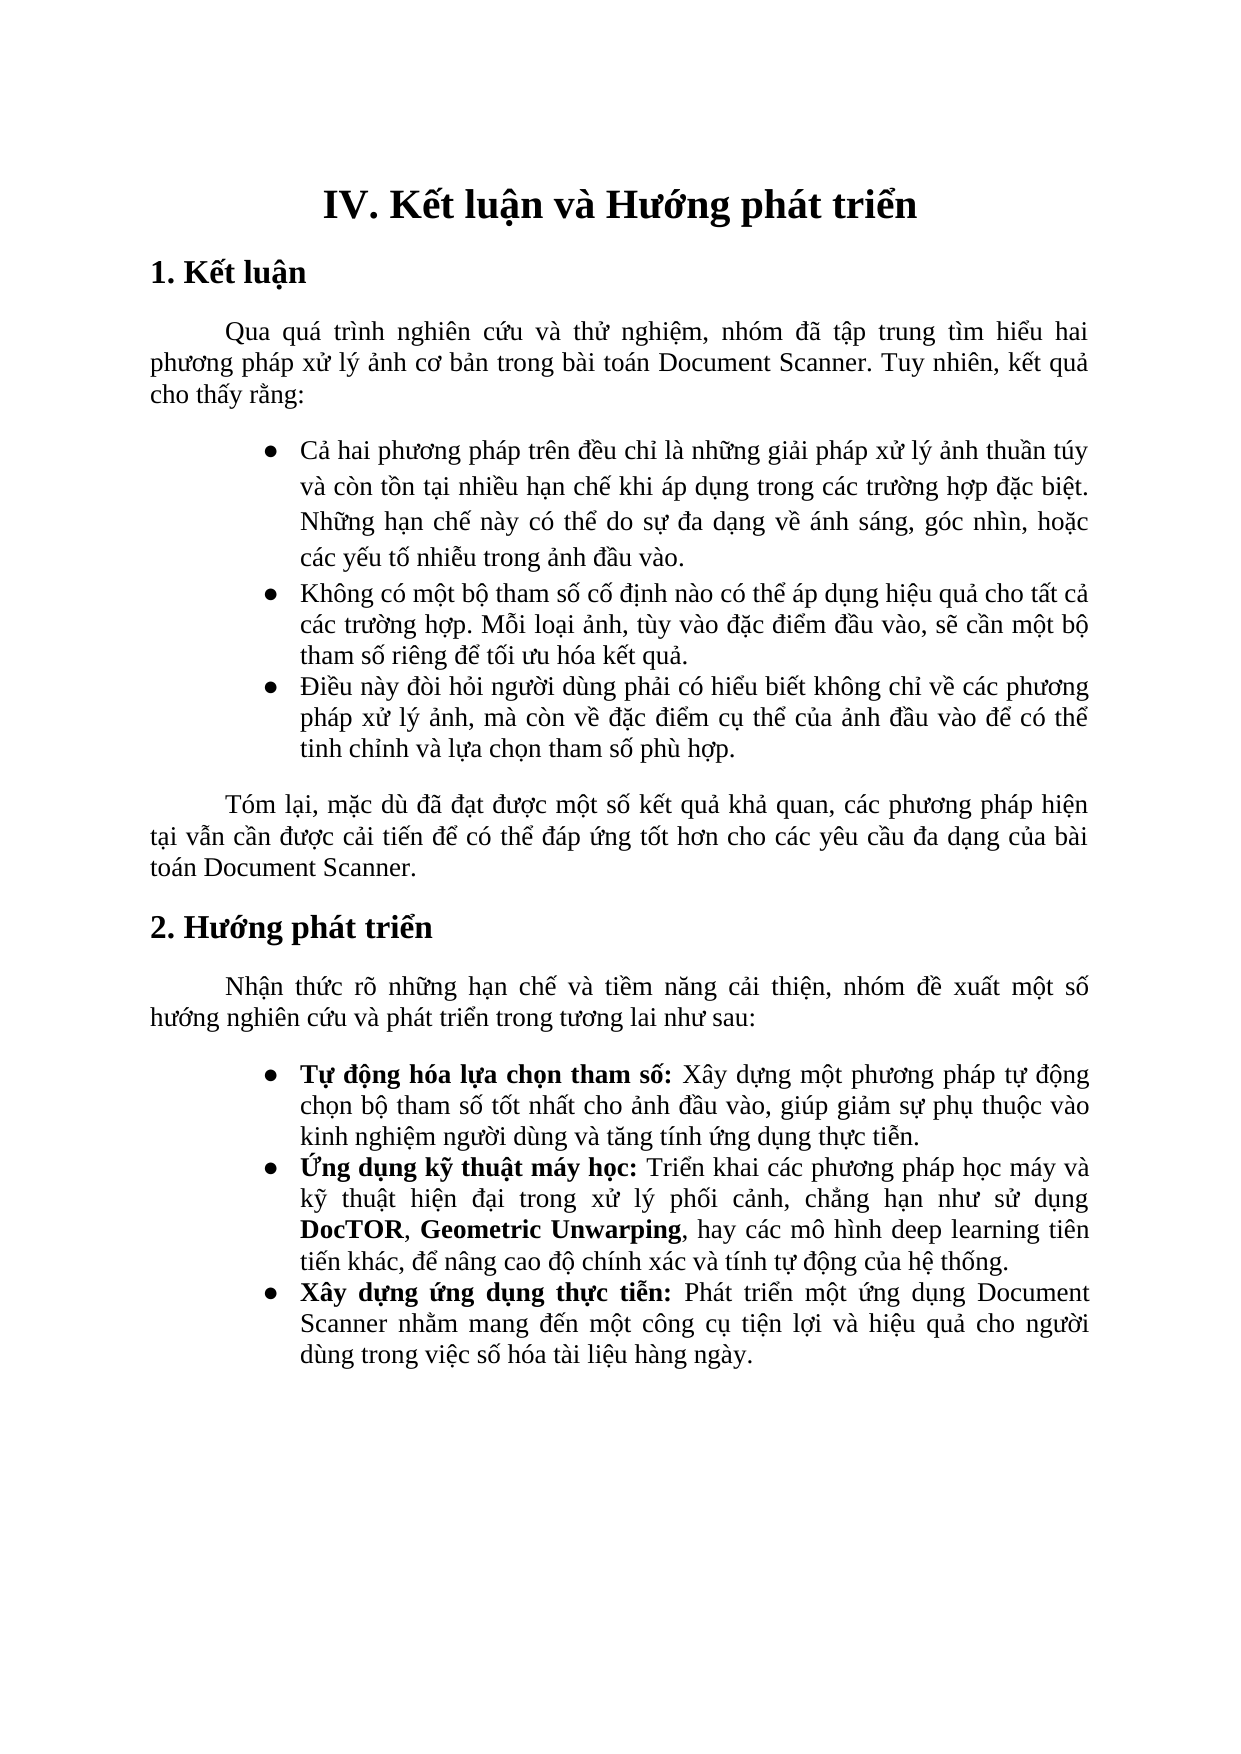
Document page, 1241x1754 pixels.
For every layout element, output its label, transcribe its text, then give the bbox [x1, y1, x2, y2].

subtitle IV. Kết luận và Hướng phát triển [150, 179, 1090, 227]
list Ứng dụng kỹ thuật máy học: Triển khai các phương pháp học máy và kỹ thuật hiện đại trong xử lý phối cảnh, chẳng hạn như sử dụng DocTOR, Geometric Unwarping, hay các mô hình deep learning tiên tiến khác, để nâng cao độ chính xác và tính tự động của hệ thống. [262, 1151, 1090, 1276]
text Qua quá trình nghiên cứu và thử nghiệm, nhóm đã tập trung tìm hiểu hai phương pháp xử lý ảnh cơ bản trong bài toán Document Scanner. Tuy nhiên, kết quả cho thấy rằng: [150, 315, 1090, 409]
subtitle 1. Kết luận [150, 252, 1090, 290]
list Xây dựng ứng dụng thực tiễn: Phát triển một ứng dụng Document Scanner nhằm mang đến một công cụ tiện lợi và hiệu quả cho người dùng trong việc số hóa tài liệu hàng ngày. [262, 1276, 1090, 1369]
list Cả hai phương pháp trên đều chỉ là những giải pháp xử lý ảnh thuần túy và còn tồn tại nhiều hạn chế khi áp dụng trong các trường hợp đặc biệt. Những hạn chế này có thể do sự đa dạng về ánh sáng, góc nhìn, hoặc các yếu tố nhiễu trong ảnh đầu vào. [262, 434, 1090, 572]
subtitle 2. Hướng phát triển [150, 907, 1090, 945]
text Nhận thức rõ những hạn chế và tiềm năng cải thiện, nhóm đề xuất một số hướng nghiên cứu và phát triển trong tương lai như sau: [150, 970, 1090, 1033]
list Điều này đòi hỏi người dùng phải có hiểu biết không chỉ về các phương pháp xử lý ảnh, mà còn về đặc điểm cụ thể của ảnh đầu vào để có thể tinh chỉnh và lựa chọn tham số phù hợp. [262, 670, 1090, 764]
list Không có một bộ tham số cố định nào có thể áp dụng hiệu quả cho tất cả các trường hợp. Mỗi loại ảnh, tùy vào đặc điểm đầu vào, sẽ cần một bộ tham số riêng để tối ưu hóa kết quả. [262, 577, 1090, 670]
list Tự động hóa lựa chọn tham số: Xây dựng một phương pháp tự động chọn bộ tham số tốt nhất cho ảnh đầu vào, giúp giảm sự phụ thuộc vào kinh nghiệm người dùng và tăng tính ứng dụng thực tiễn. [262, 1058, 1090, 1151]
text Tóm lại, mặc dù đã đạt được một số kết quả khả quan, các phương pháp hiện tại vẫn cần được cải tiến để có thể đáp ứng tốt hơn cho các yêu cầu đa dạng của bài toán Document Scanner. [150, 789, 1090, 882]
